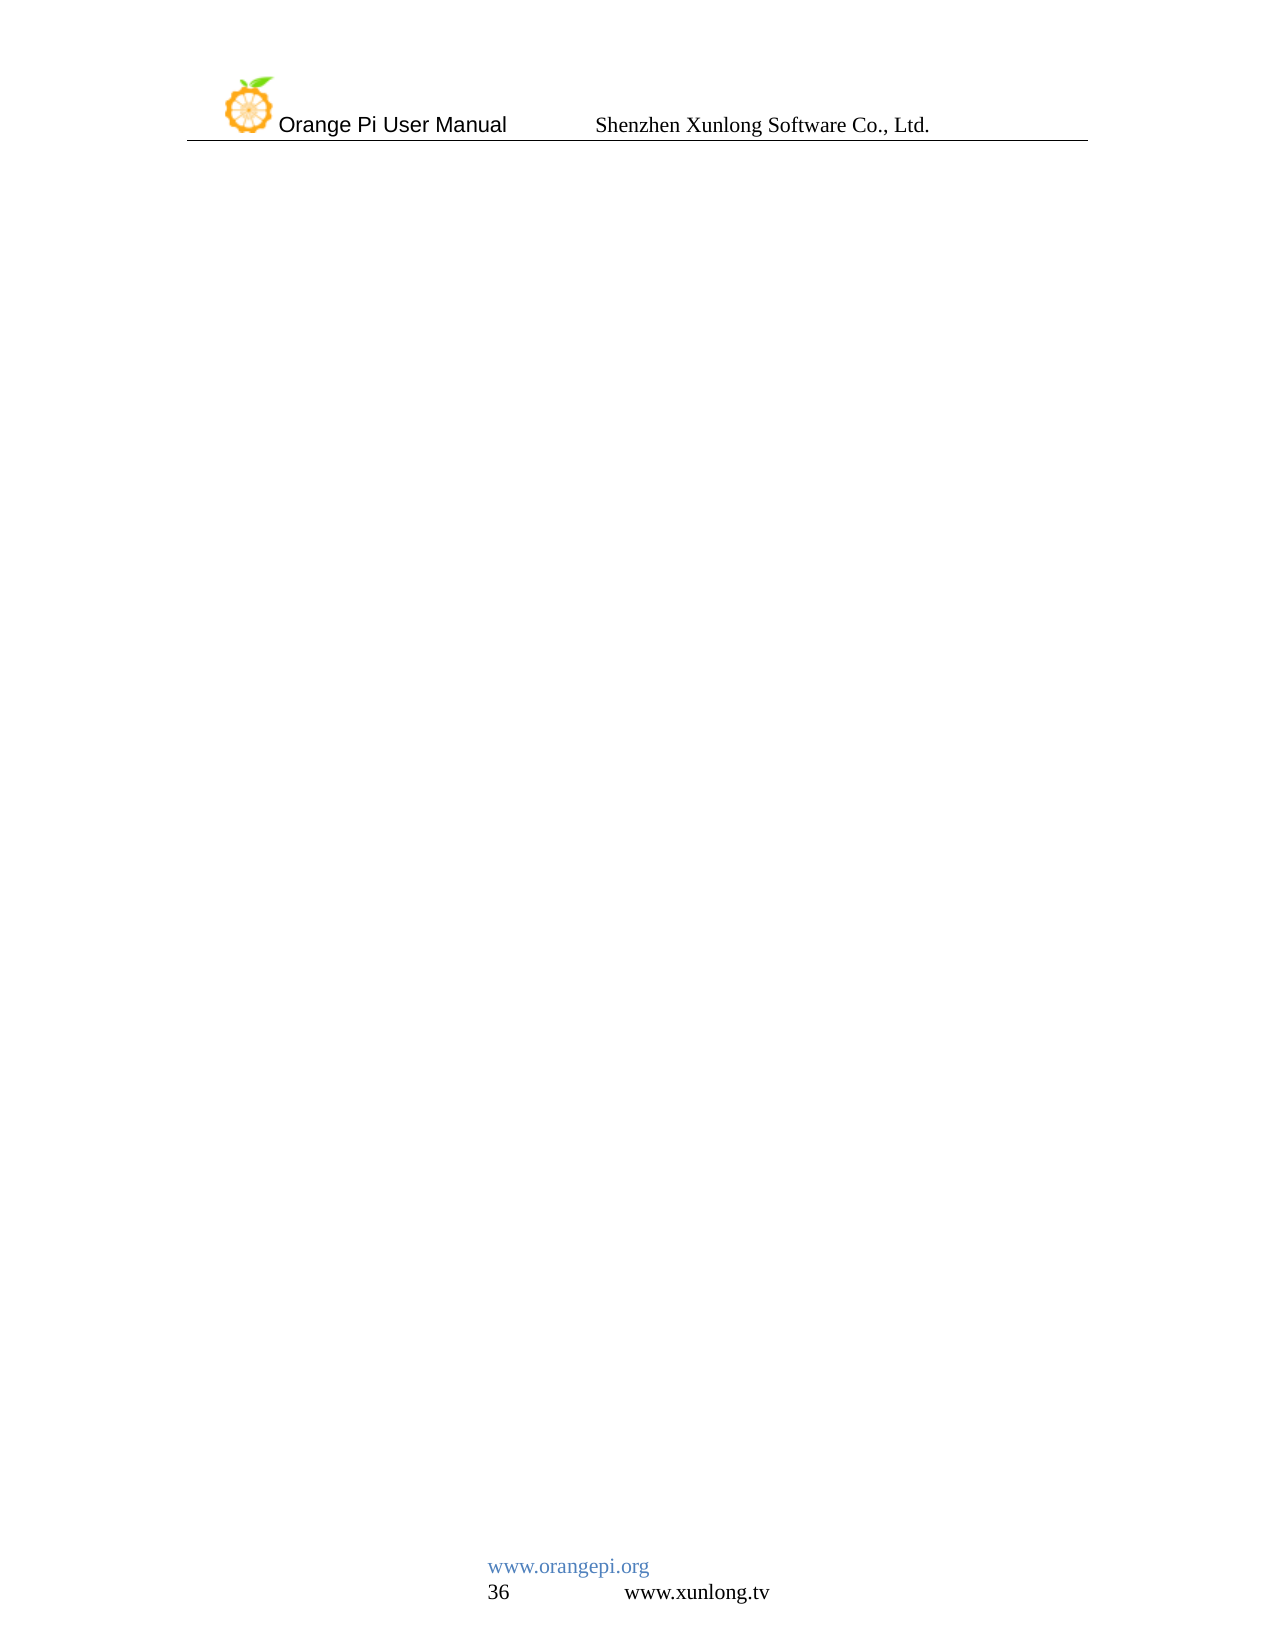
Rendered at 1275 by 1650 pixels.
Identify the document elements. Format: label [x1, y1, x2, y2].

picture [224, 75, 279, 133]
